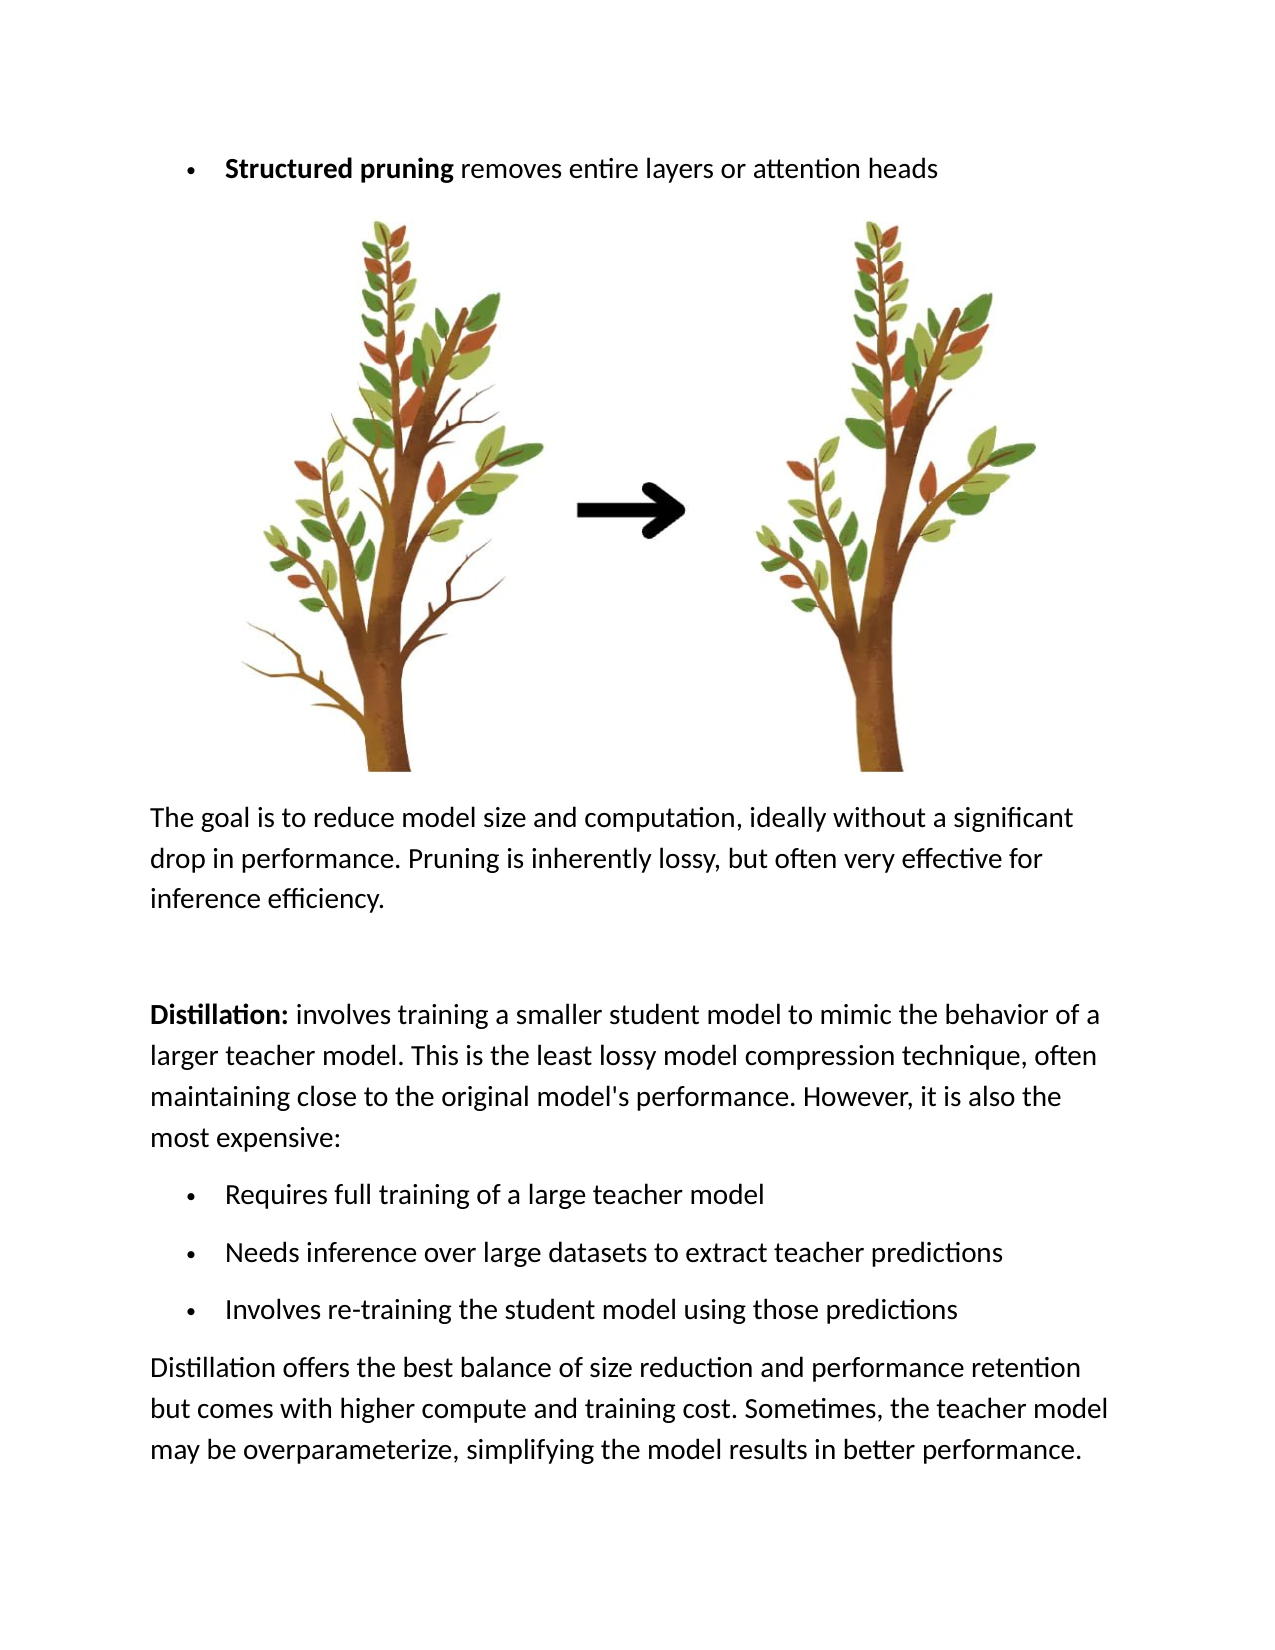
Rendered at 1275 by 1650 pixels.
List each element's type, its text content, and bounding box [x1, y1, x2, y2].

text Distillation offers the best balance of size reduction and performance retention but comes with higher compute and training cost. Sometimes, the teacher model may be overparameterize, simplifying the model results in better performance. [150, 1349, 1125, 1467]
text The goal is to reduce model size and computation, ideally without a significant drop in performance. Pruning is inherently lossy, but often very effective for inference efficiency. [150, 799, 1125, 916]
list Involves re-training the student model using those predictions [187, 1291, 1125, 1327]
text Distillation: involves training a smaller student model to mimic the behavior of a larger teacher model. This is the least lossy model compression technique, often maintaining close to the original model's performance. However, it is also the most expensive: [150, 996, 1125, 1154]
list Requires full training of a large teacher model [187, 1176, 1125, 1212]
list Needs inference over large datasets to extract teacher predictions [187, 1234, 1125, 1269]
picture [225, 190, 1054, 778]
